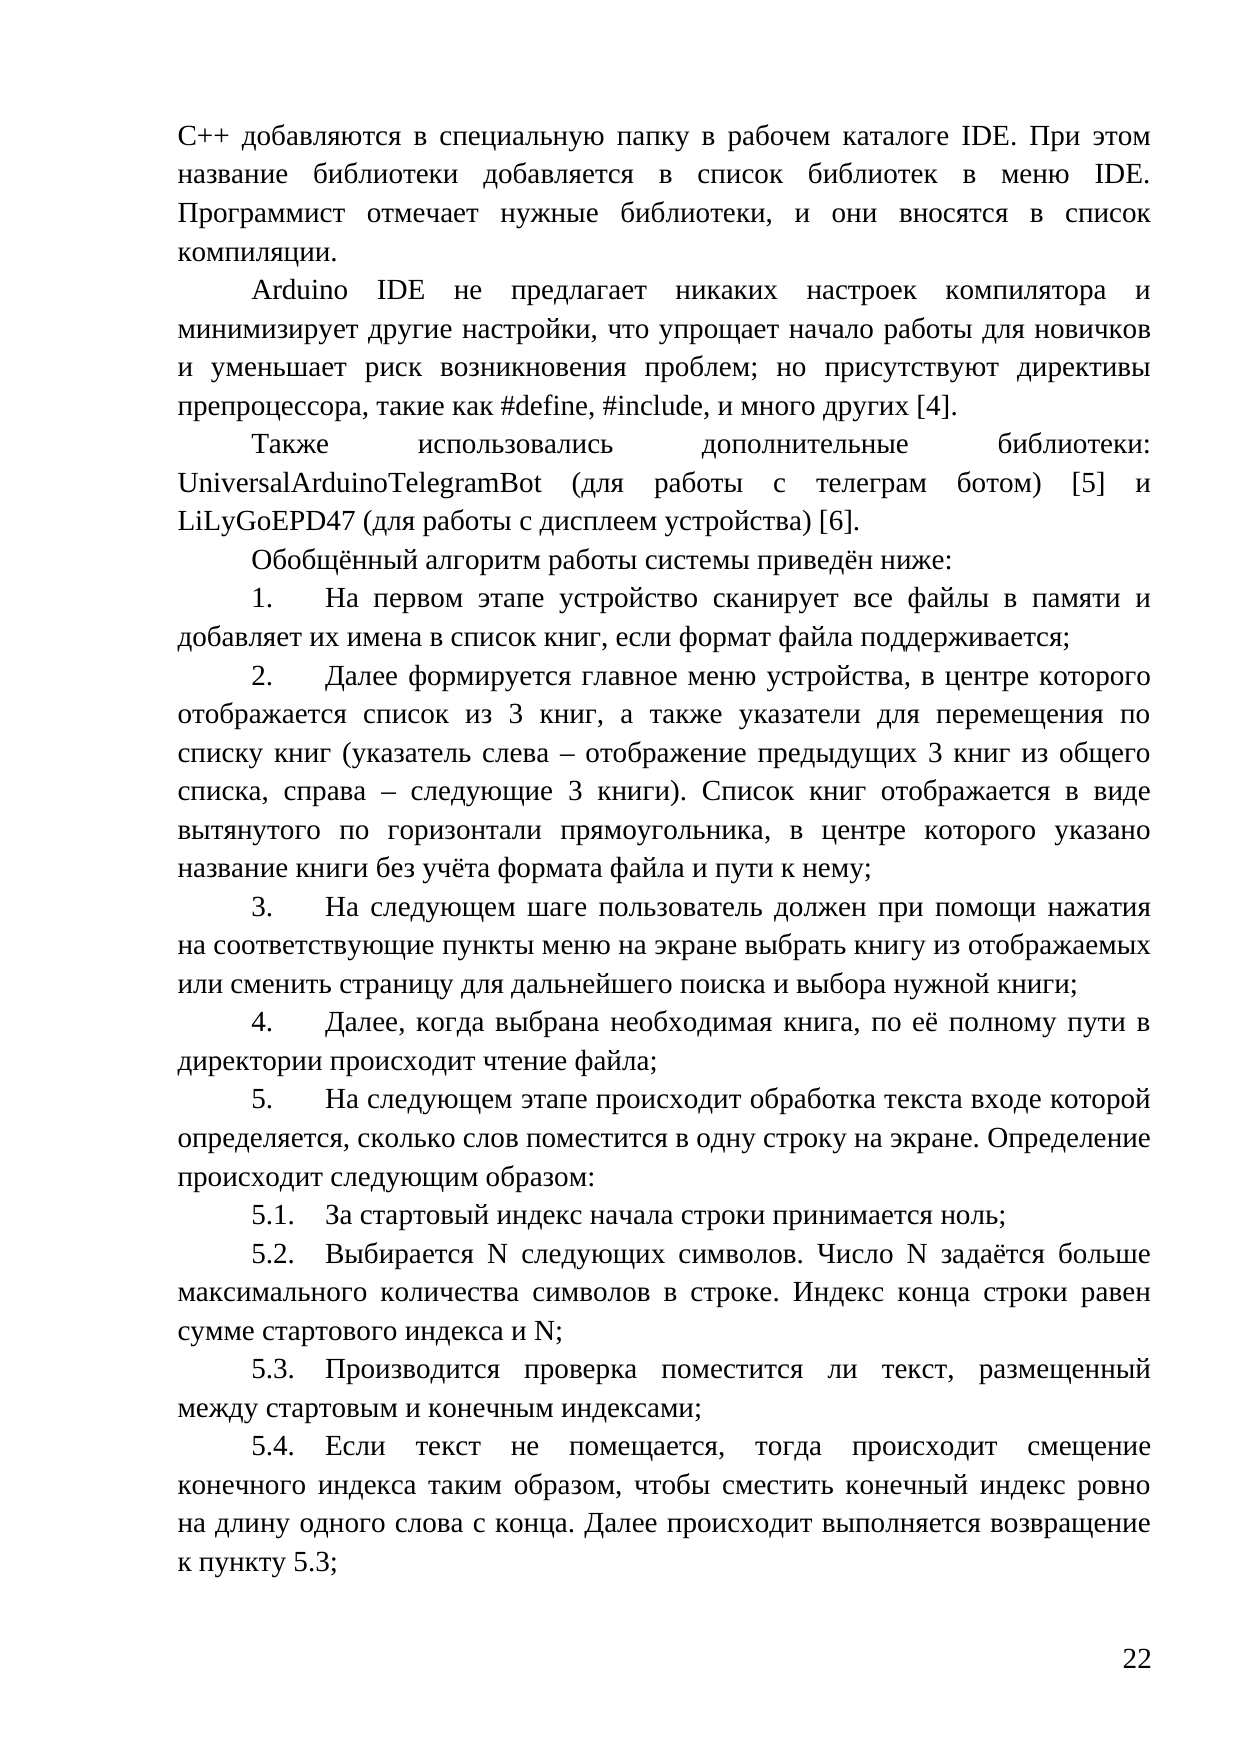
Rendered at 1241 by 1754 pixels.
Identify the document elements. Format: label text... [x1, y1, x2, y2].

text 5.3. Производится проверка поместится ли текст, размещенный между стартовым и конечным индексами; [177, 1351, 1152, 1423]
text Также использовались дополнительные библиотеки: UniversalArduinoTelegramBot (для работы с телеграм ботом) [5] и LiLyGoEPD47 (для работы с дисплеем устройства) [6]. [177, 426, 1152, 537]
text 4. Далее, когда выбрана необходимая книга, по её полному пути в директории происходит чтение файла; [177, 1004, 1152, 1077]
text 5.1. За стартовый индекс начала строки принимается ноль; [177, 1197, 1152, 1231]
text Обобщённый алгоритм работы системы приведён ниже: [177, 542, 1152, 576]
text 2. Далее формируется главное меню устройства, в центре которого отображается список из 3 книг, а также указатели для перемещения по списку книг (указатель слева – отображение предыдущих 3 книг из общего списка, справа – следующие 3 книги). Список книг отображается в виде вытянутого по горизонтали прямоугольника, в центре которого указано название книги без учёта формата файла и пути к нему; [177, 658, 1152, 884]
text 1. На первом этапе устройство сканирует все файлы в памяти и добавляет их имена в список книг, если формат файла поддерживается; [177, 581, 1152, 653]
text 5. На следующем этапе происходит обработка текста входе которой определяется, сколько слов поместится в одну строку на экране. Определение происходит следующим образом: [177, 1082, 1152, 1192]
text 5.2. Выбирается N следующих символов. Число N задаётся больше максимального количества символов в строке. Индекс конца строки равен сумме стартового индекса и N; [177, 1236, 1152, 1346]
text 3. На следующем шаге пользователь должен при помощи нажатия на соответствующие пункты меню на экране выбрать книгу из отображаемых или сменить страницу для дальнейшего поиска и выбора нужной книги; [177, 889, 1152, 999]
text 5.4. Если текст не помещается, тогда происходит смещение конечного индекса таким образом, чтобы сместить конечный индекс ровно на длину одного слова с конца. Далее происходит выполняется возвращение к пункту 5.3; [177, 1428, 1152, 1578]
text Arduino IDE не предлагает никаких настроек компилятора и минимизирует другие настройки, что упрощает начало работы для новичков и уменьшает риск возникновения проблем; но присутствуют директивы препроцессора, такие как #define, #include, и много других [4]. [177, 272, 1152, 421]
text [177, 118, 1152, 267]
